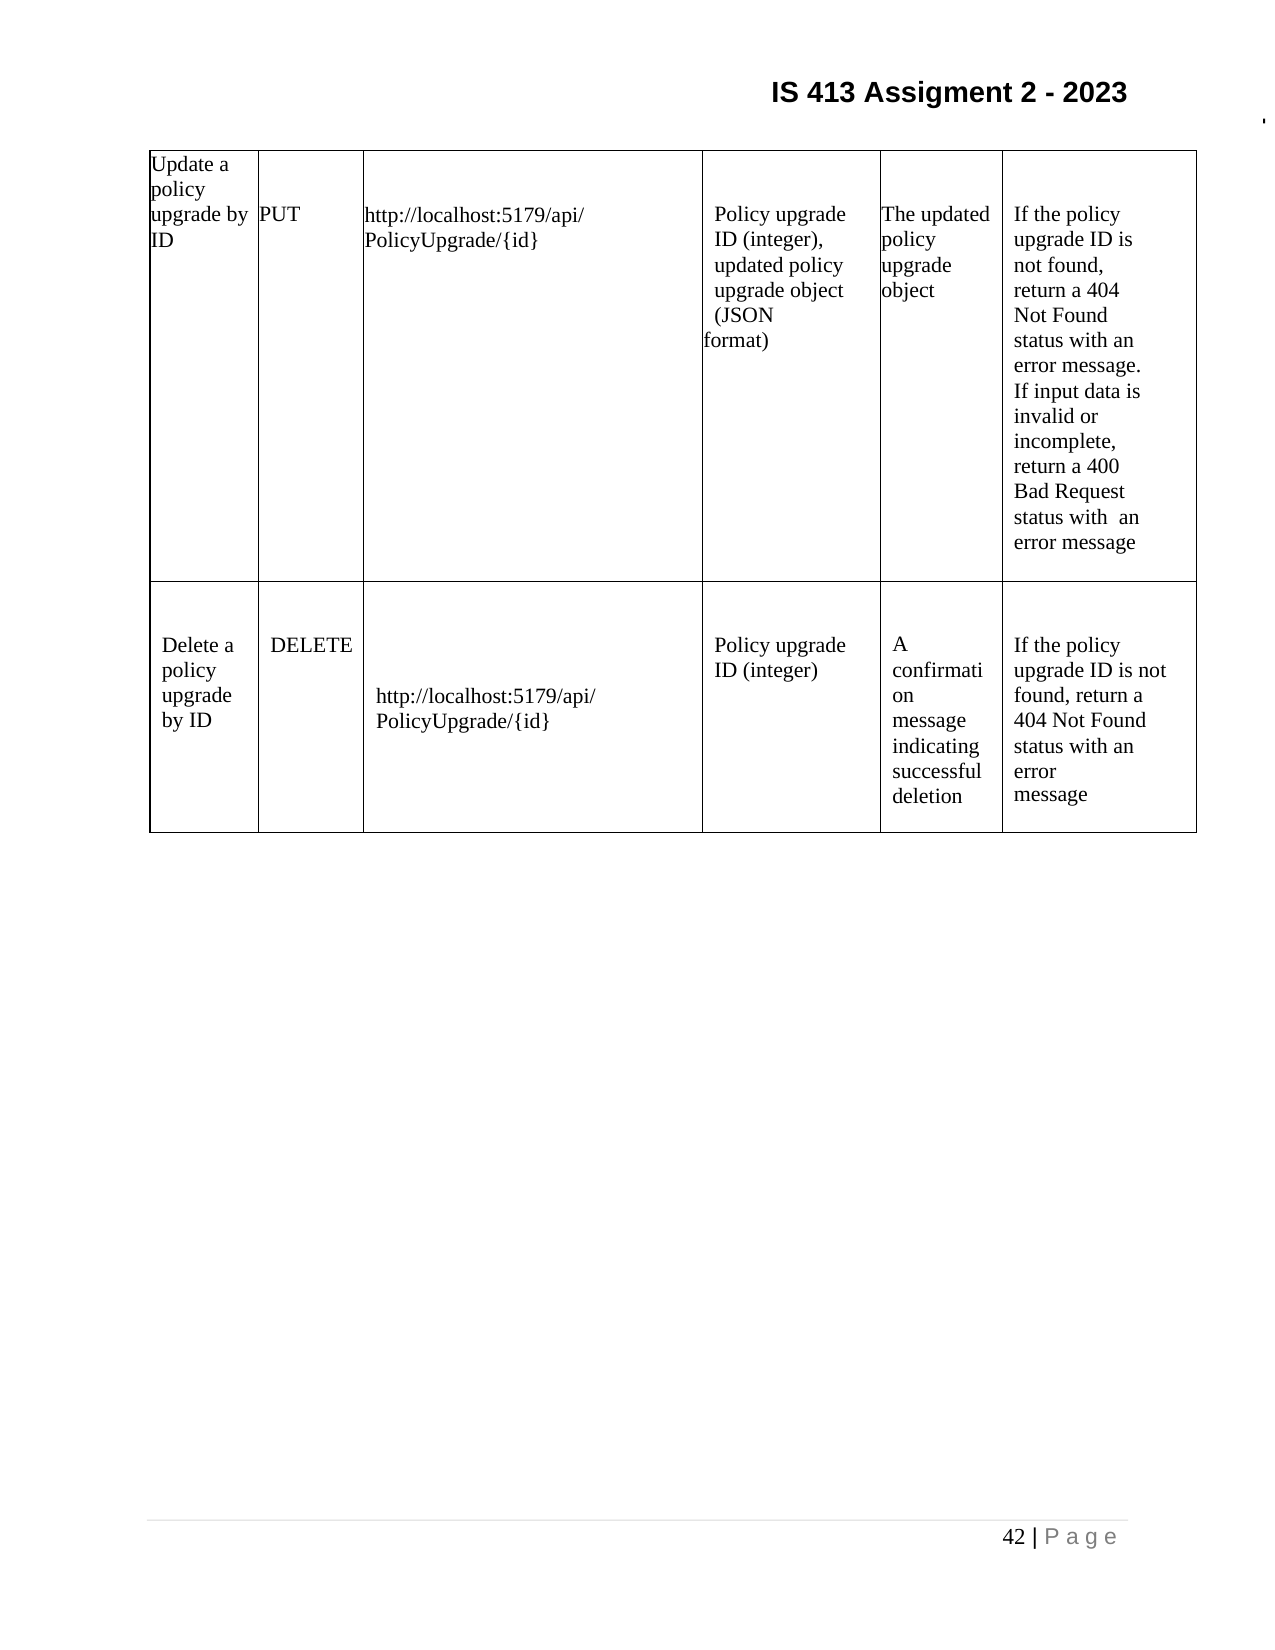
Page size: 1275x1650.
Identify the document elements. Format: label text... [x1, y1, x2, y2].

table_cell Delete a policy upgrade by ID [151, 582, 258, 832]
table_cell Update a policy upgrade by ID [151, 151, 258, 581]
table_cell If the policy upgrade ID is not found, return a 404 Not Found status with an error message [1003, 582, 1196, 832]
table_cell DELETE [259, 582, 363, 832]
table_cell The updated policy upgrade object [881, 151, 1002, 581]
table_cell Policy upgrade ID (integer), updated policy upgrade object (JSON format) [703, 151, 880, 581]
table_cell Policy upgrade ID (integer) [703, 582, 880, 832]
table_cell http://localhost:5179/api/PolicyUpgrade/{id} [364, 151, 702, 581]
table_cell PUT [259, 151, 363, 581]
table_cell If the policy upgrade ID is not found, return a 404 Not Found status with an error message. If input data is invalid or incomplete, return a 400 Bad Request status with an error message [1003, 151, 1196, 581]
table_cell http://localhost:5179/api/PolicyUpgrade/{id} [364, 582, 702, 832]
table_cell A confirmation message indicating successful deletion [881, 582, 1002, 832]
